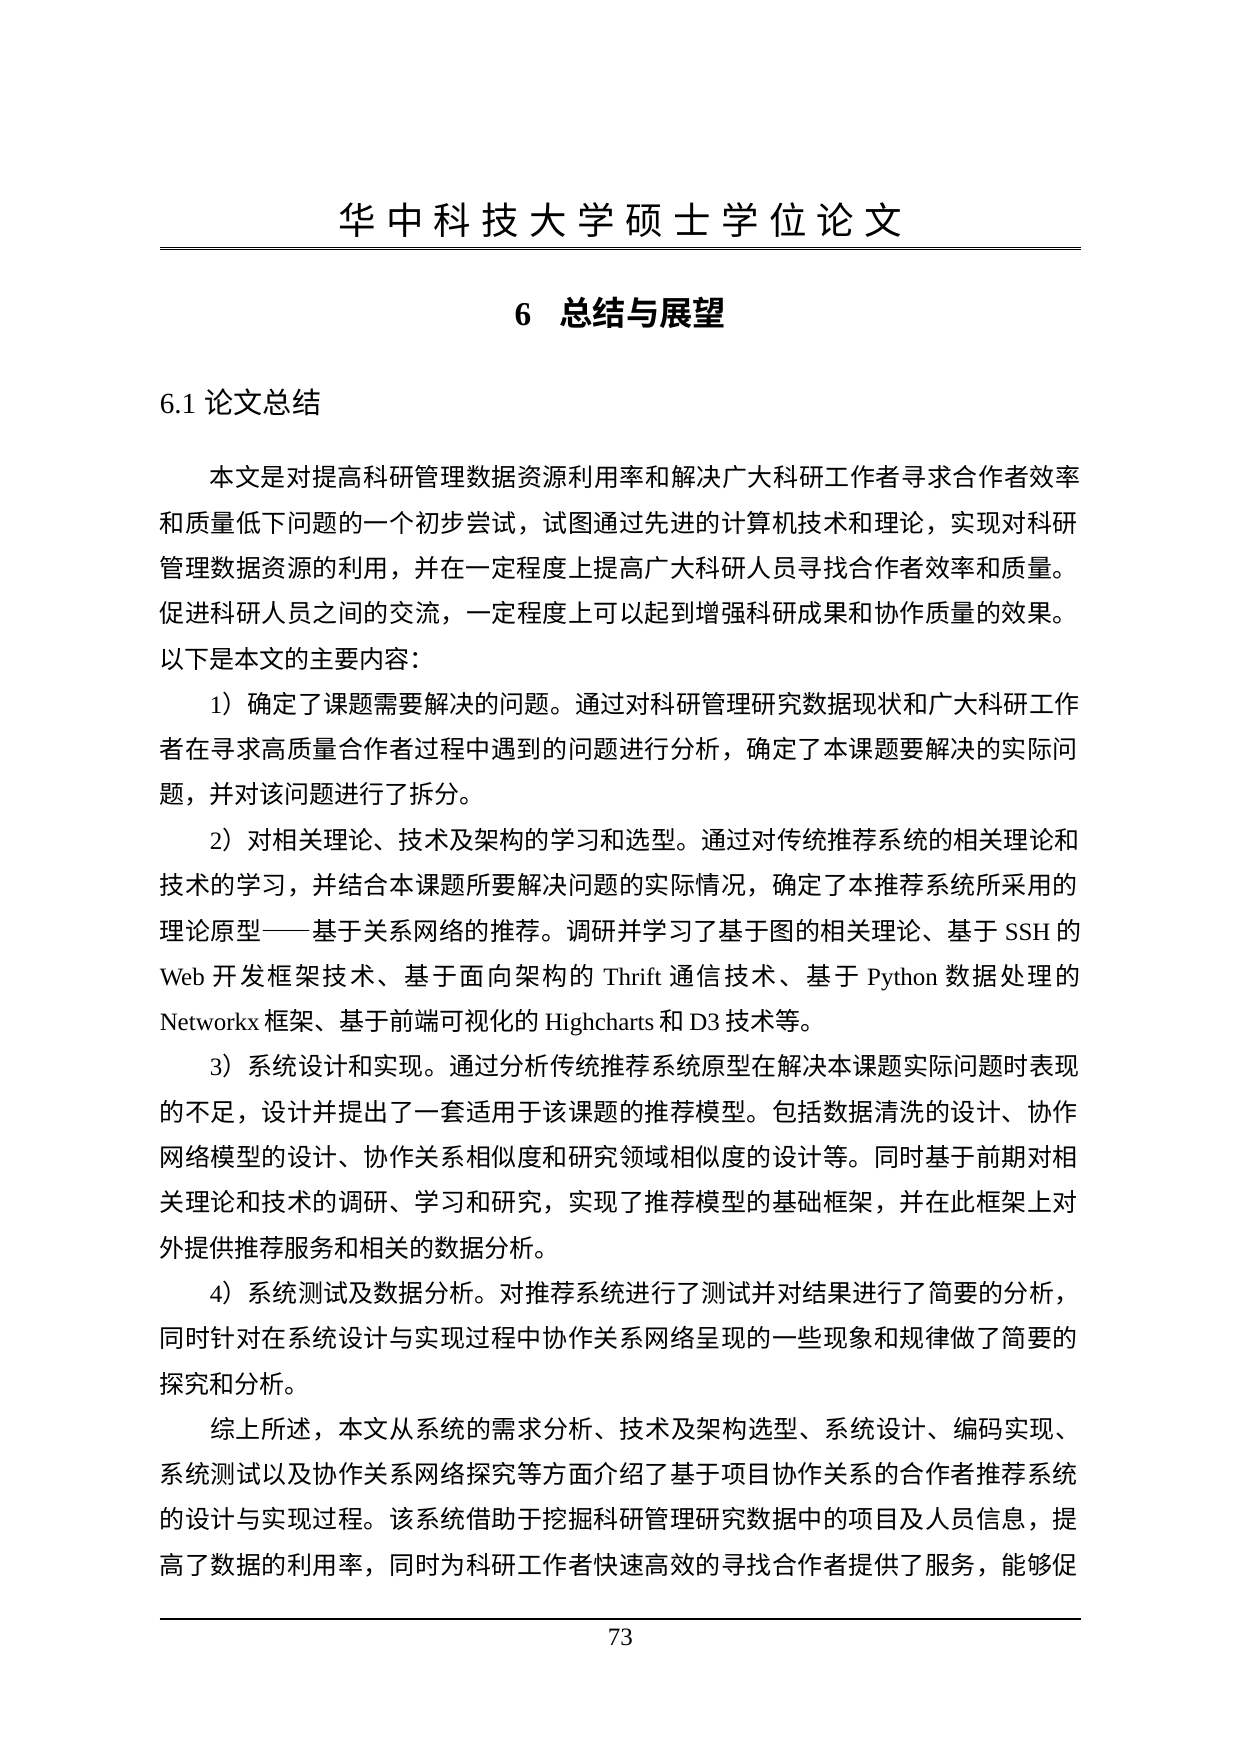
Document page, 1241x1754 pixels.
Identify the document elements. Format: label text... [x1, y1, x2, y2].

text 3）系统设计和实现。通过分析传统推荐系统原型在解决本课题实际问题时表现的不足，设计并提出了一套适用于该课题的推荐模型。包括数据清洗的设计、协作网络模型的设计、协作关系相似度和研究领域相似度的设计等。同时基于前期对相关理论和技术的调研、学习和研究，实现了推荐模型的基础框架，并在此框架上对外提供推荐服务和相关的数据分析。 [159, 1047, 1081, 1264]
text 4）系统测试及数据分析。对推荐系统进行了测试并对结果进行了简要的分析，同时针对在系统设计与实现过程中协作关系网络呈现的一些现象和规律做了简要的探究和分析。 [159, 1273, 1081, 1400]
subtitle 论文总结 [159, 380, 1081, 422]
text 2）对相关理论、技术及架构的学习和选型。通过对传统推荐系统的相关理论和技术的学习，并结合本课题所要解决问题的实际情况，确定了本推荐系统所采用的理论原型——基于关系网络的推荐。调研并学习了基于图的相关理论、基于SSH的Web开发框架技术、基于面向架构的Thrift通信技术、基于Python数据处理的Networkx框架、基于前端可视化的Highcharts和D3技术等。 [159, 820, 1081, 1038]
subtitle 总结与展望 [159, 287, 1081, 335]
text 本文是对提高科研管理数据资源利用率和解决广大科研工作者寻求合作者效率和质量低下问题的一个初步尝试，试图通过先进的计算机技术和理论，实现对科研管理数据资源的利用，并在一定程度上提高广大科研人员寻找合作者效率和质量。促进科研人员之间的交流，一定程度上可以起到增强科研成果和协作质量的效果。以下是本文的主要内容： [159, 458, 1081, 675]
text 1）确定了课题需要解决的问题。通过对科研管理研究数据现状和广大科研工作者在寻求高质量合作者过程中遇到的问题进行分析，确定了本课题要解决的实际问题，并对该问题进行了拆分。 [159, 684, 1081, 811]
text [159, 1409, 1081, 1582]
